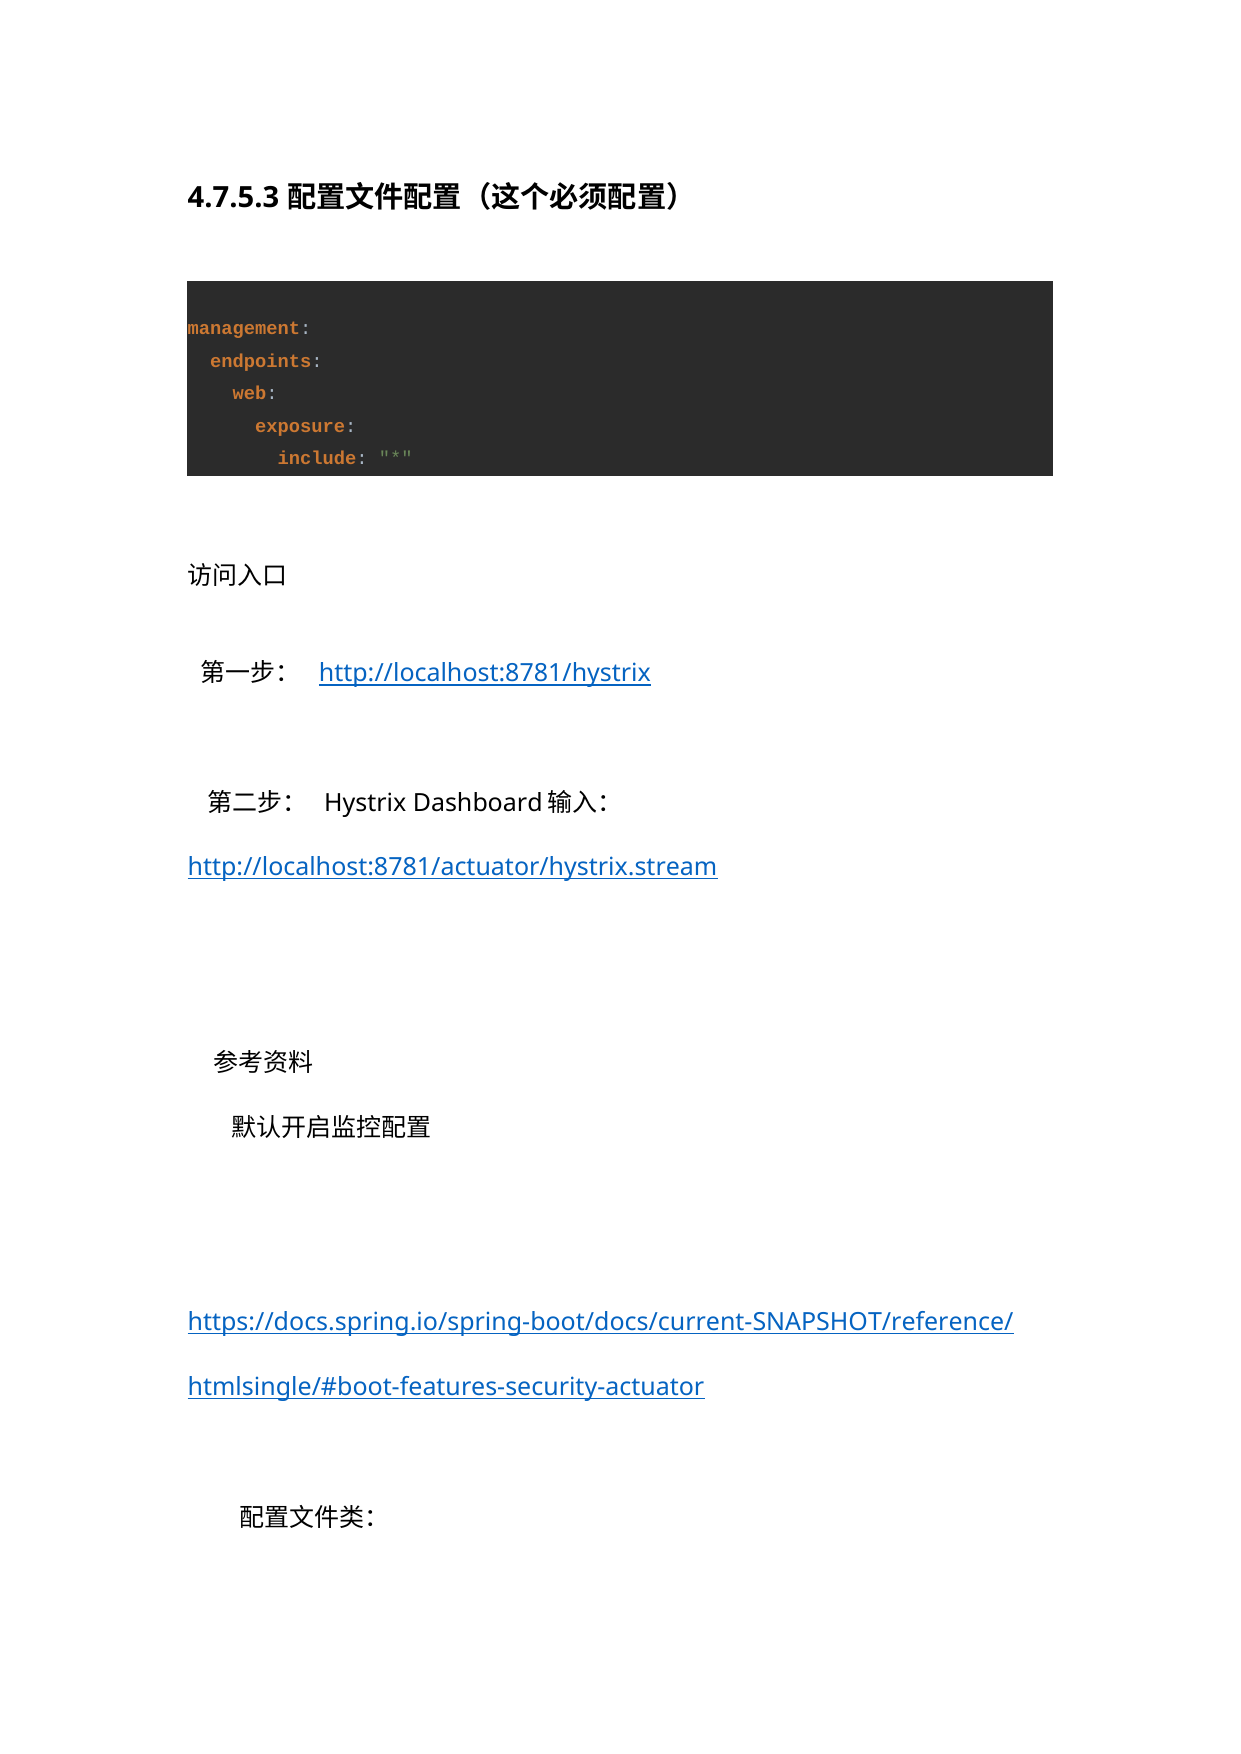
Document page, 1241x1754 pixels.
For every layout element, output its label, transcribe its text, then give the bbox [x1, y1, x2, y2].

text https://docs.spring.io/spring-boot/docs/current-SNAPSHOT/reference/htmlsingle/#boot-features-security-actuator [187, 1158, 1053, 1418]
text 第一步： http://localhost:8781/hystrix [187, 638, 1053, 703]
text 访问入口 [187, 541, 1053, 606]
text 参考资料 [187, 1028, 1053, 1093]
subtitle 4.7.5.3 配置文件配置（这个必须配置） [187, 162, 1053, 227]
text 配置文件类： [187, 1483, 1053, 1548]
text management: endpoints: web: exposure: include: "*" [187, 313, 1053, 476]
text 第二步： Hystrix Dashboard输入： http://localhost:8781/actuator/hystrix.stream [187, 768, 1053, 898]
text 默认开启监控配置 [187, 1093, 1053, 1158]
